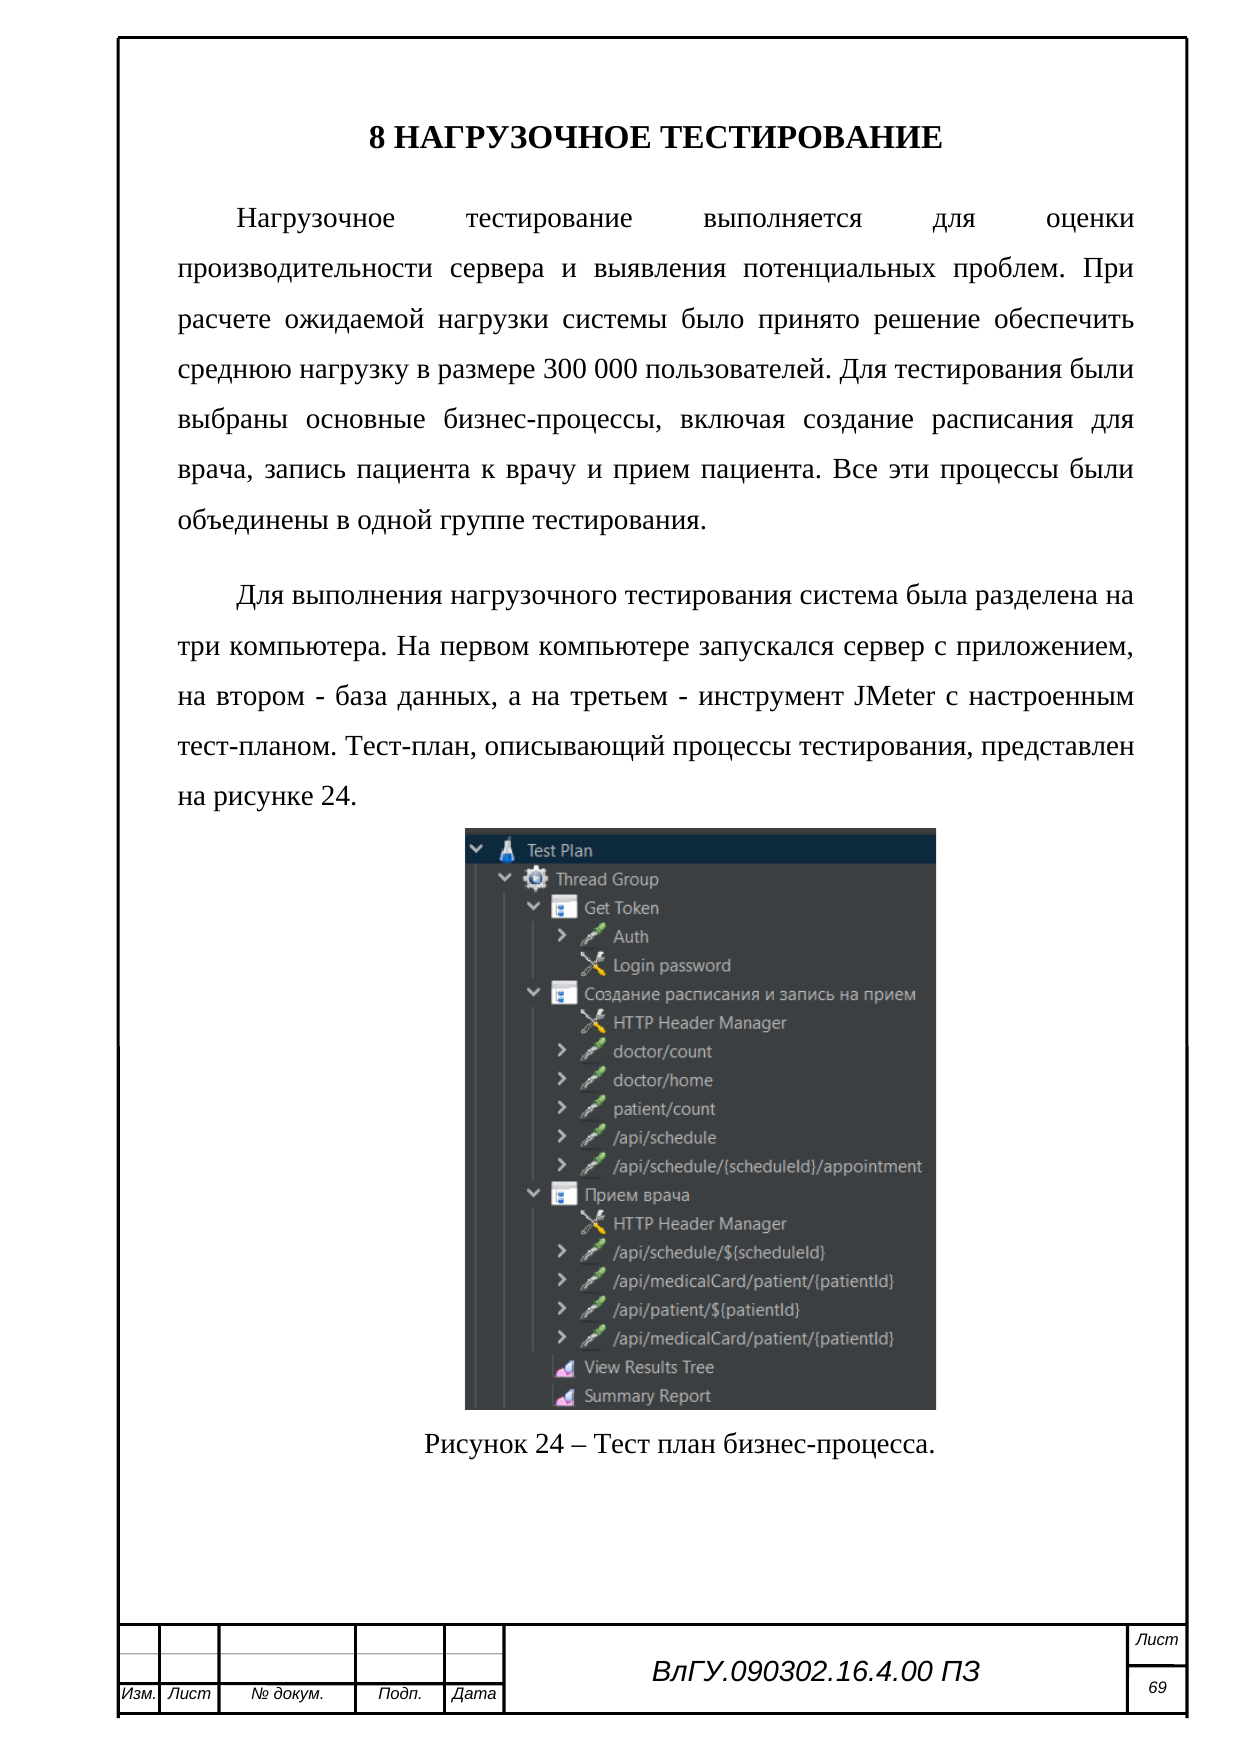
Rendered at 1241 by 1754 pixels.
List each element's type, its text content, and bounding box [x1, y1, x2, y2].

text Для выполнения нагрузочного тестирования система была разделена на три компьютера. На первом компьютере запускался сервер с приложением, на втором - база данных, а на третьем - инструмент JMeter с настроенным тест-планом. Тест-план, описывающий процессы тестирования, представлен на рисунке 24. [177, 577, 1135, 812]
text Рисунок 24 – Тест план бизнес-процесса. [148, 1426, 1167, 1459]
picture [464, 828, 937, 1410]
text Нагрузочное тестирование выполняется для оценки производительности сервера и выявления потенциальных проблем. При расчете ожидаемой нагрузки системы было принято решение обеспечить среднюю нагрузку в размере 300 000 пользователей. Для тестирования были выбраны основные бизнес-процессы, включая создание расписания для врача, запись пациента к врачу и прием пациента. Все эти процессы были объединены в одной группе тестирования. [177, 200, 1135, 536]
subtitle 8 НАГРУЗОЧНОЕ ТЕСТИРОВАНИЕ [118, 118, 1194, 156]
